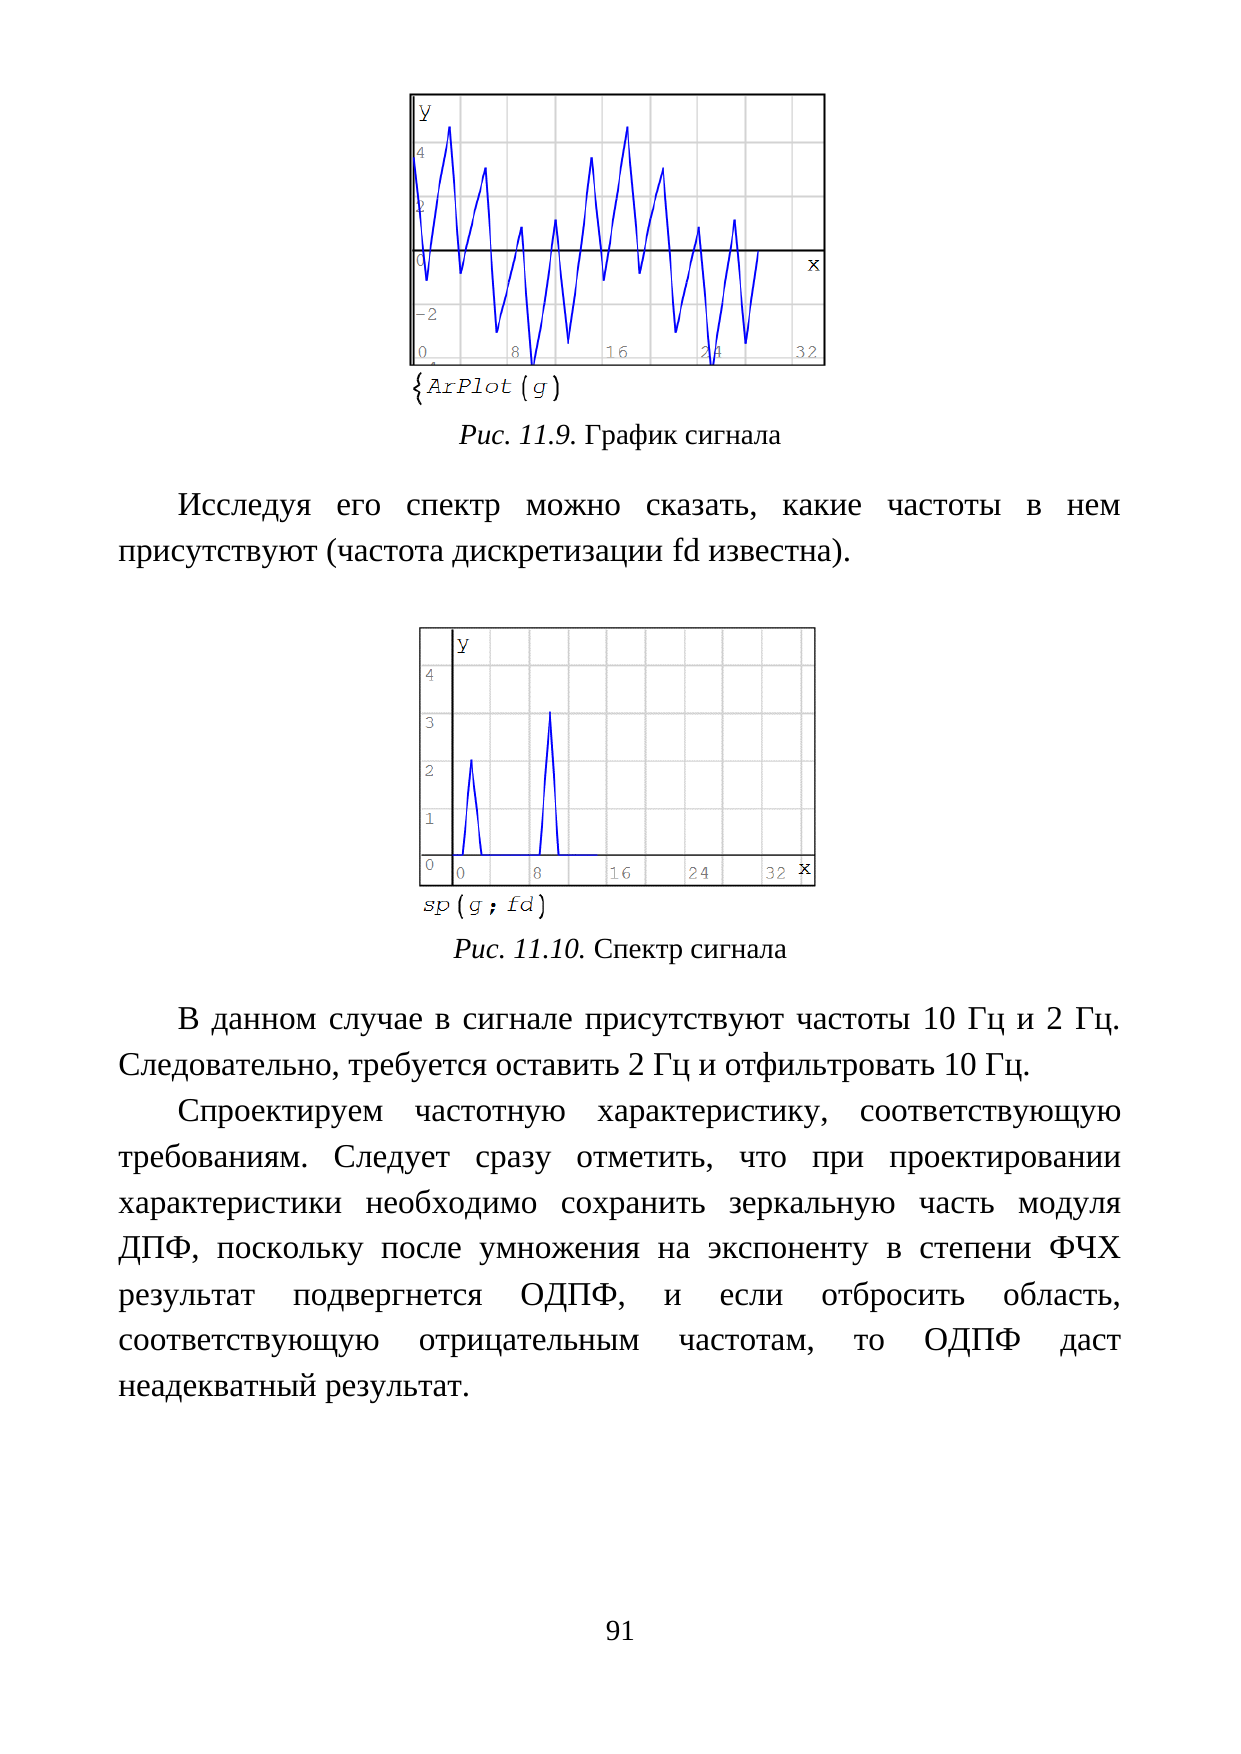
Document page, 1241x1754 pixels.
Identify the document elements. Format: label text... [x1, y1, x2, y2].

text Рис. 11.9. График сигнала [118, 417, 1122, 451]
text В данном случае в сигнале присутствуют частоты 10 Гц и 2 Гц. Следовательно, требуется оставить 2 Гц и отфильтровать 10 Гц. [118, 998, 1122, 1082]
text Спроектируем частотную характеристику, соответствующую требованиям. Следует сразу отметить, что при проектировании характеристики необходимо сохранить зеркальную часть модуля ДПФ, поскольку после умножения на экспоненту в степени ФЧХ результат подвергнется ОДПФ, и если отбросить область, соответствующую отрицательным частотам, то ОДПФ даст неадекватный результат. [118, 1090, 1122, 1404]
text Исследуя его спектр можно сказать, какие частоты в нем присутствуют (частота дискретизации fd известна). [118, 484, 1122, 569]
picture [404, 88, 836, 418]
text Рис. 11.10. Спектр сигнала [118, 931, 1122, 964]
picture [414, 622, 826, 931]
